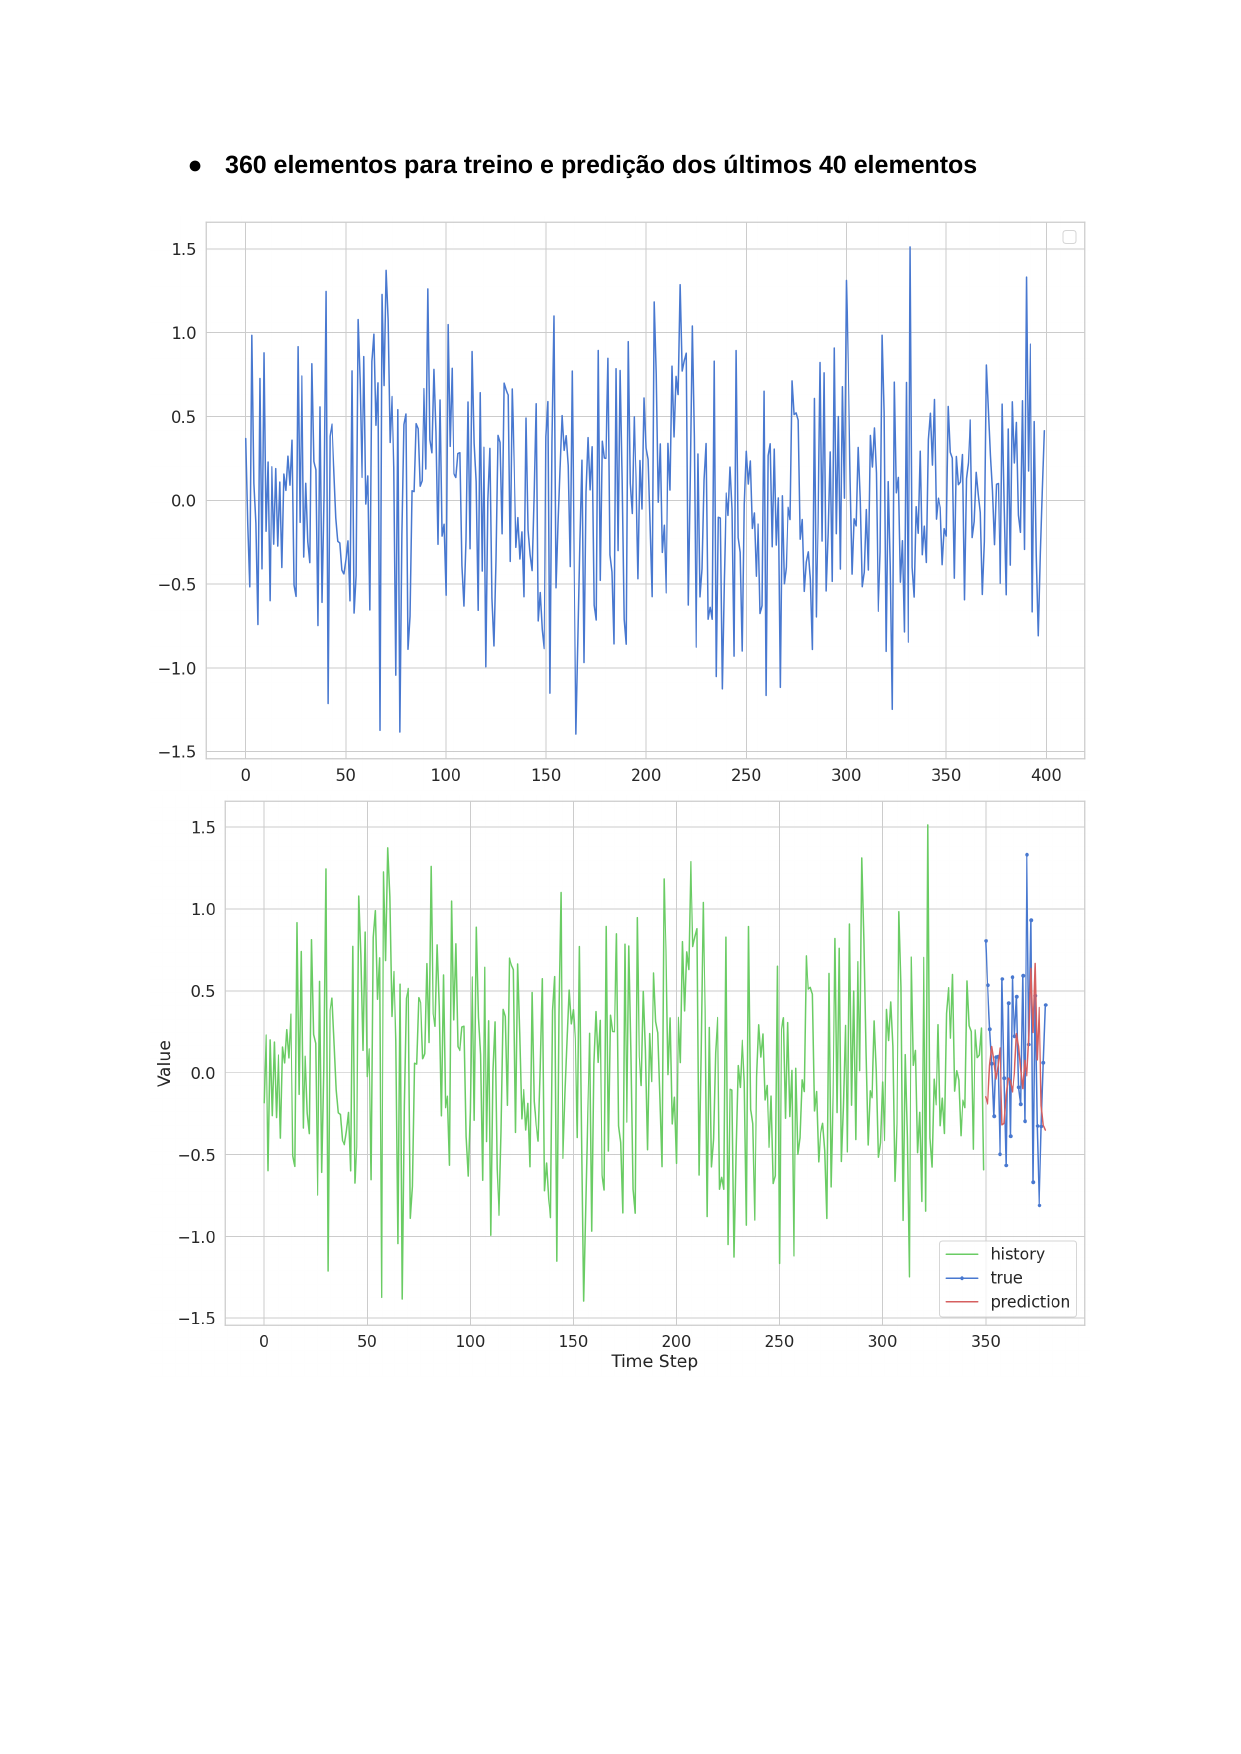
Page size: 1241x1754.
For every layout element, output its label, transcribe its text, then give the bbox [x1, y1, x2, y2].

picture [150, 216, 1091, 791]
picture [150, 795, 1091, 1377]
list 360 elementos para treino e predição dos últimos 40 elementos [187, 150, 1090, 179]
